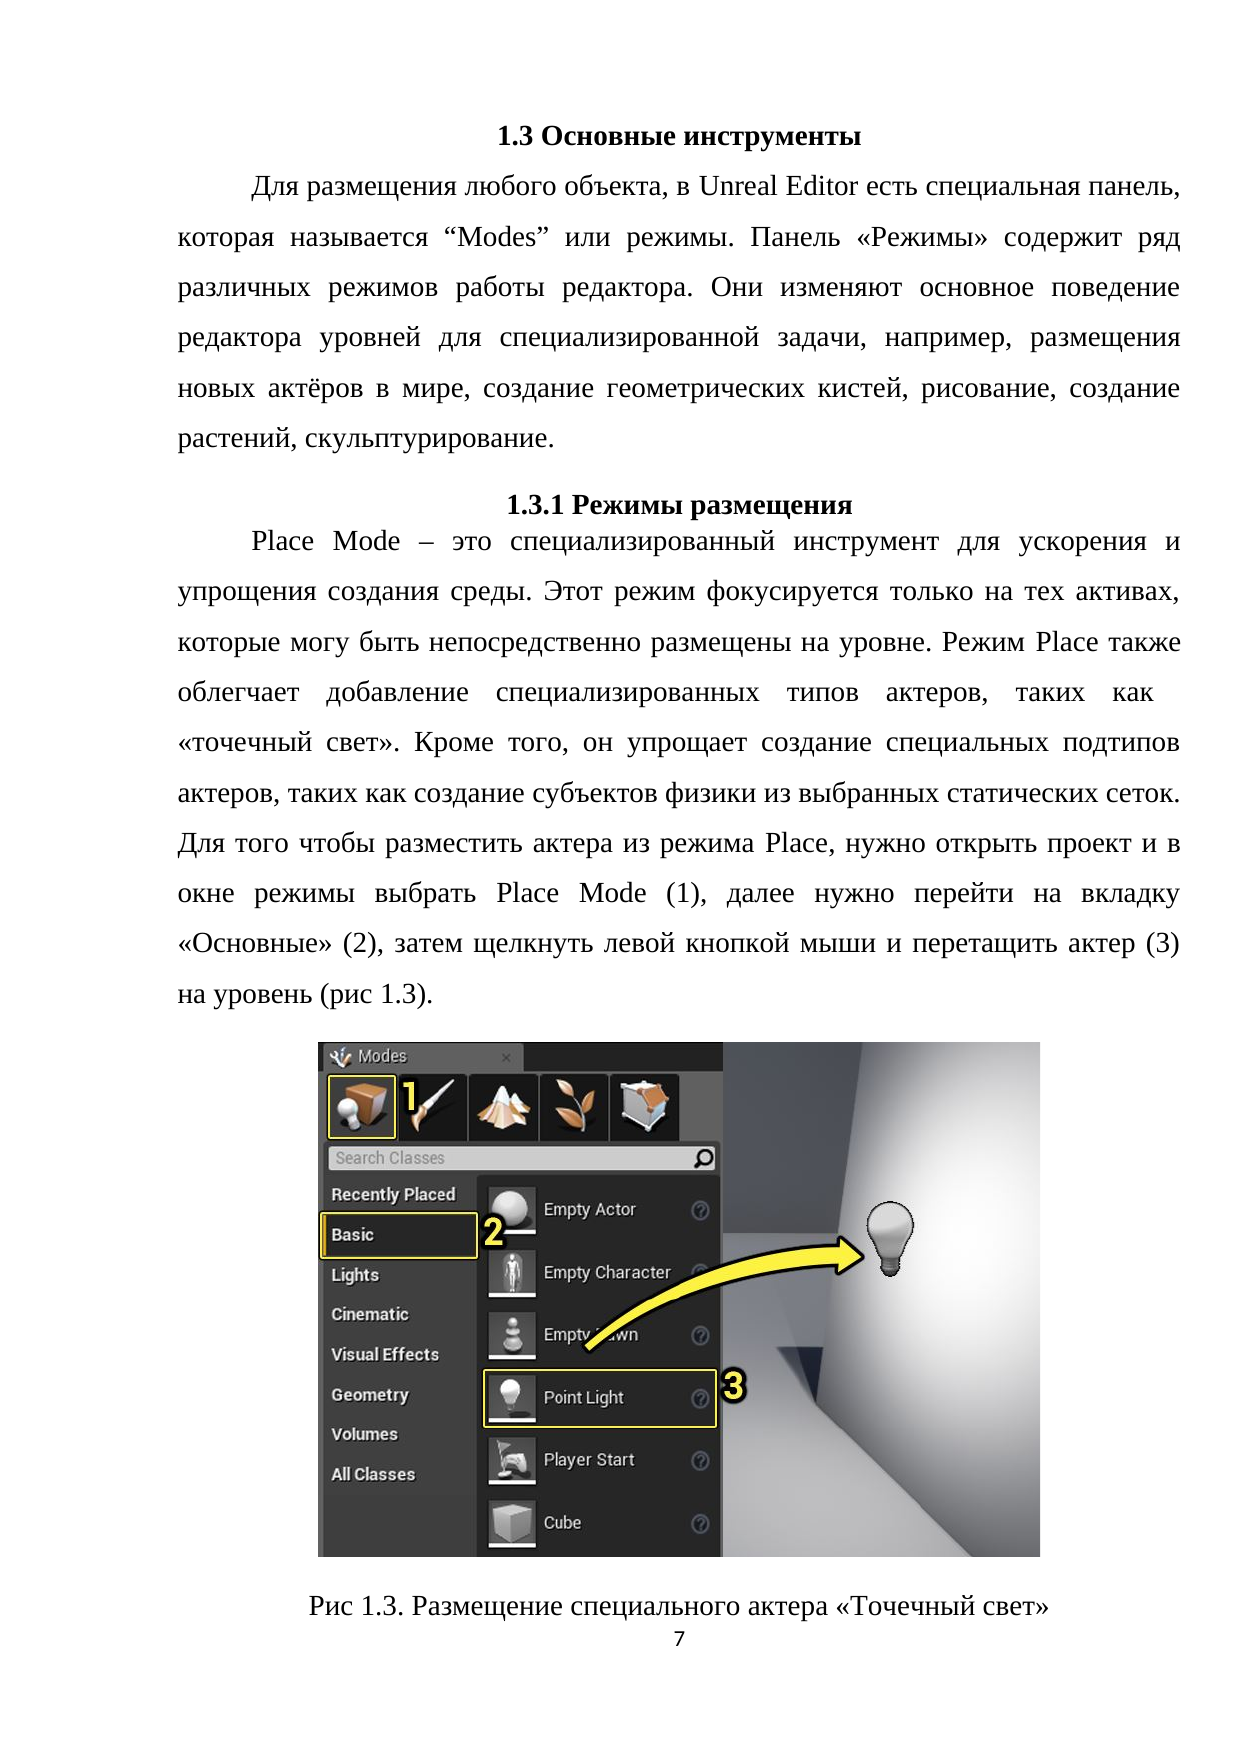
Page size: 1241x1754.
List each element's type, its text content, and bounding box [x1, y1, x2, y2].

subtitle 1.3 Основные инструменты [177, 118, 1181, 152]
text Для размещения любого объекта, в Unreal Editor есть специальная панель, которая называется “Modes” или режимы. Панель «Режимы» содержит ряд различных режимов работы редактора. Они изменяют основное поведение редактора уровней для специализированной задачи, например, размещения новых актёров в мире, создание геометрических кистей, рисование, создание растений, скульптурирование. [177, 168, 1181, 453]
text Place Mode – это специализированный инструмент для ускорения и упрощения создания среды. Этот режим фокусируется только на тех активах, которые могу быть непосредственно размещены на уровне. Режим Place также облегчает добавление специализированных типов актеров, таких как «точечный свет». Кроме того, он упрощает создание специальных подтипов актеров, таких как создание субъектов физики из выбранных статических сеток. Для того чтобы разместить актера из режима Place, нужно открыть проект и в окне режимы выбрать Place Mode (1), далее нужно перейти на вкладку «Основные» (2), затем щелкнуть левой кнопкой мыши и перетащить актер (3) на уровень (рис 1.3). [177, 523, 1181, 1009]
picture [318, 1042, 1041, 1557]
text Рис 1.3. Размещение специального актера «Точечный свет» [177, 1588, 1181, 1621]
subtitle 1.3.1 Режимы размещения [177, 487, 1181, 521]
